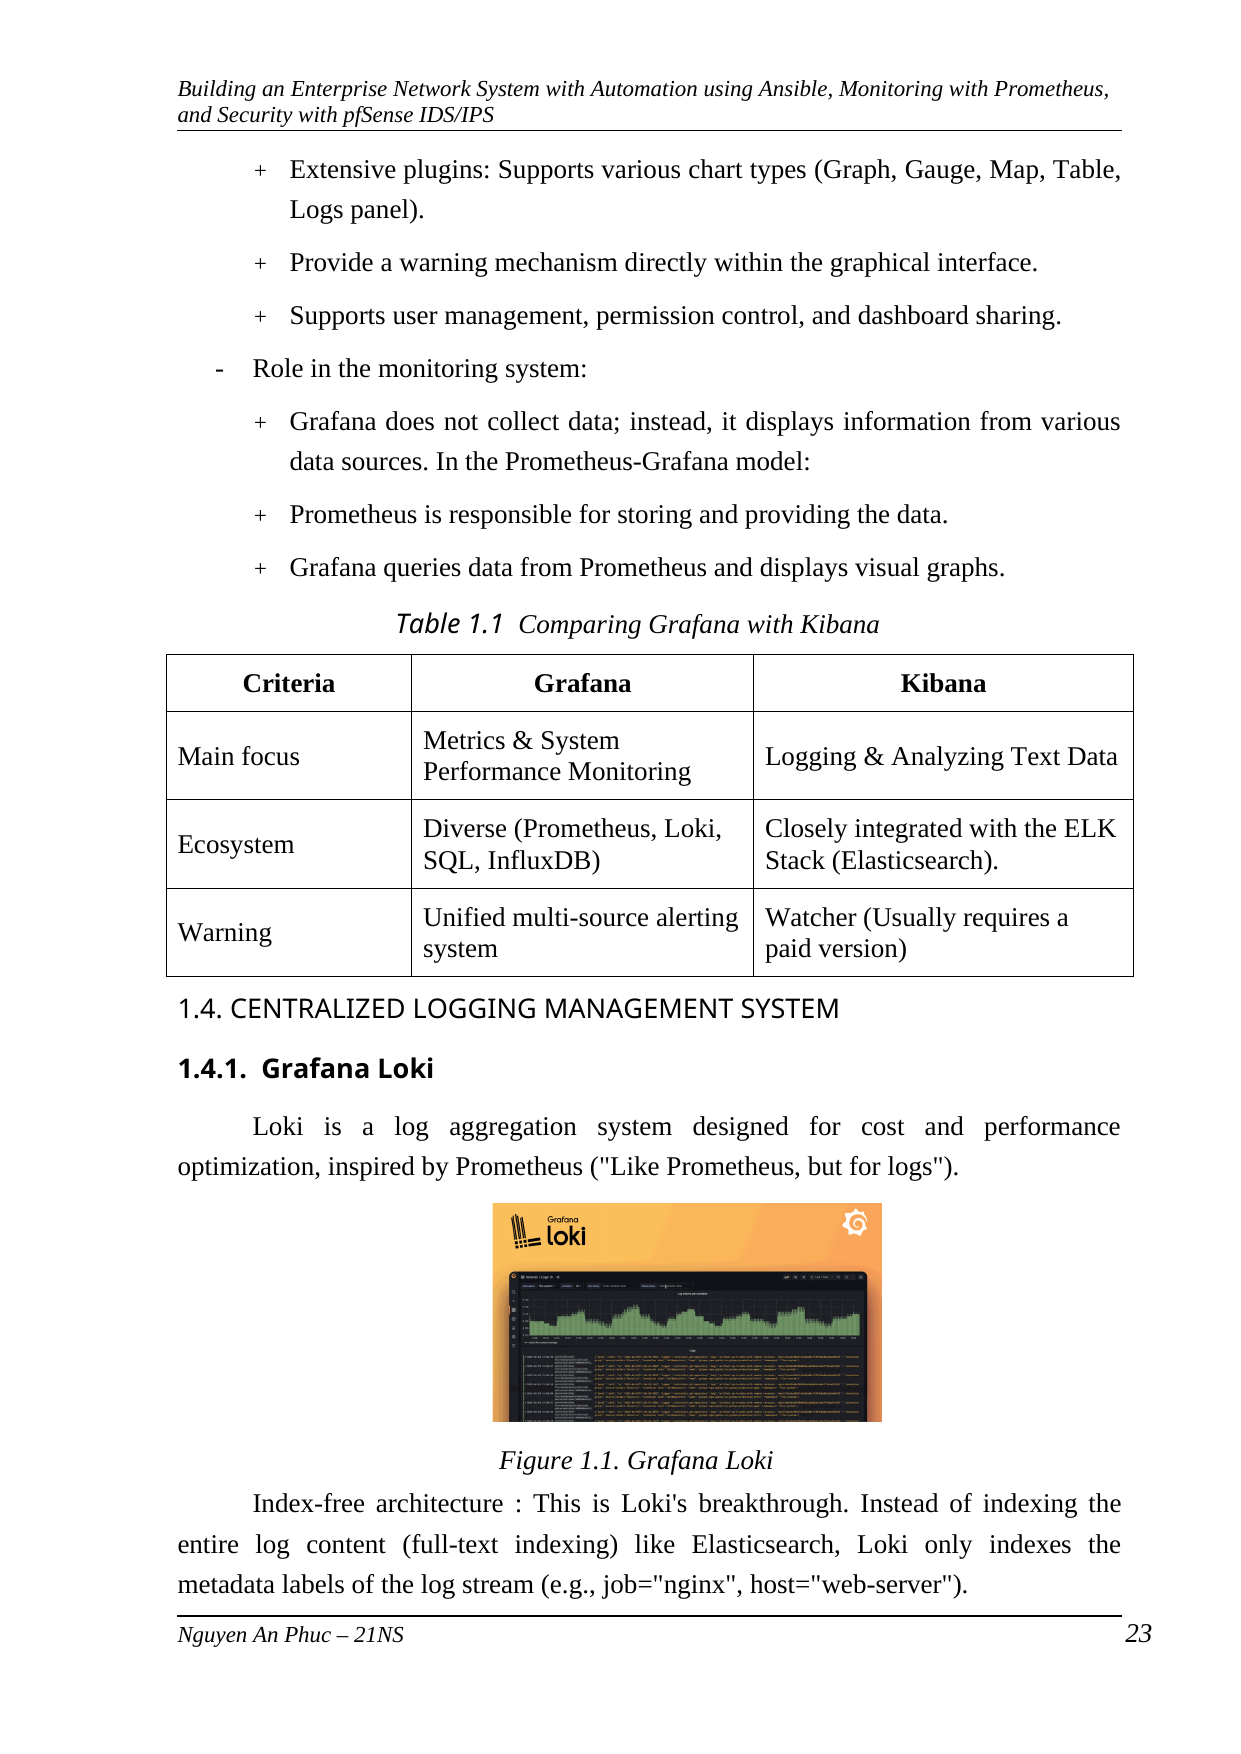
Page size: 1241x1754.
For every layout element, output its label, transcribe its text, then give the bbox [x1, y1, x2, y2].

table_cell Closely integrated with the ELK Stack (Elasticsearch). [754, 800, 1133, 887]
table_cell Unified multi-source alerting system [412, 889, 753, 976]
text Supports user management, permission control, and dashboard sharing. [252, 299, 1122, 330]
text Provide a warning mechanism directly within the graphical interface. [252, 246, 1122, 277]
text Loki is a log aggregation system designed for cost and performance optimization, inspired by Prometheus ("Like Prometheus, but for logs"). [177, 1110, 1122, 1182]
text Prometheus is responsible for storing and providing the data. [252, 498, 1122, 529]
text Extensive plugins: Supports various chart types (Graph, Gauge, Map, Table, Logs panel). [252, 153, 1122, 224]
text Grafana Loki [214, 1444, 1122, 1475]
text Role in the monitoring system: [215, 352, 1122, 383]
table_cell Main focus [167, 712, 411, 799]
table_header Criteria [167, 655, 411, 711]
text Grafana Loki [177, 1050, 1122, 1087]
text Grafana queries data from Prometheus and displays visual graphs. [252, 551, 1122, 582]
table_cell Watcher (Usually requires a paid version) [754, 889, 1133, 976]
table_cell Diverse (Prometheus, Loki, SQL, InfluxDB) [412, 800, 753, 887]
picture [492, 1203, 882, 1422]
text Grafana does not collect data; instead, it displays information from various data sources. In the Prometheus-Grafana model: [252, 405, 1122, 477]
table_cell Logging & Analyzing Text Data [754, 712, 1133, 799]
text Centralized Logging Management System [177, 989, 1122, 1026]
text Comparing Grafana with Kibana [214, 604, 1122, 641]
table_cell Warning [167, 889, 411, 976]
text Index-free architecture : This is Loki's breakthrough. Instead of indexing the entire log content (full-text indexing) like Elasticsearch, Loki only indexes the metadata labels of the log stream (e.g., job="nginx", host="web-server"). [177, 1487, 1122, 1599]
table_cell Ecosystem [167, 800, 411, 887]
table_header Grafana [412, 655, 753, 711]
table_header Kibana [754, 655, 1133, 711]
table_cell Metrics & System Performance Monitoring [412, 712, 753, 799]
